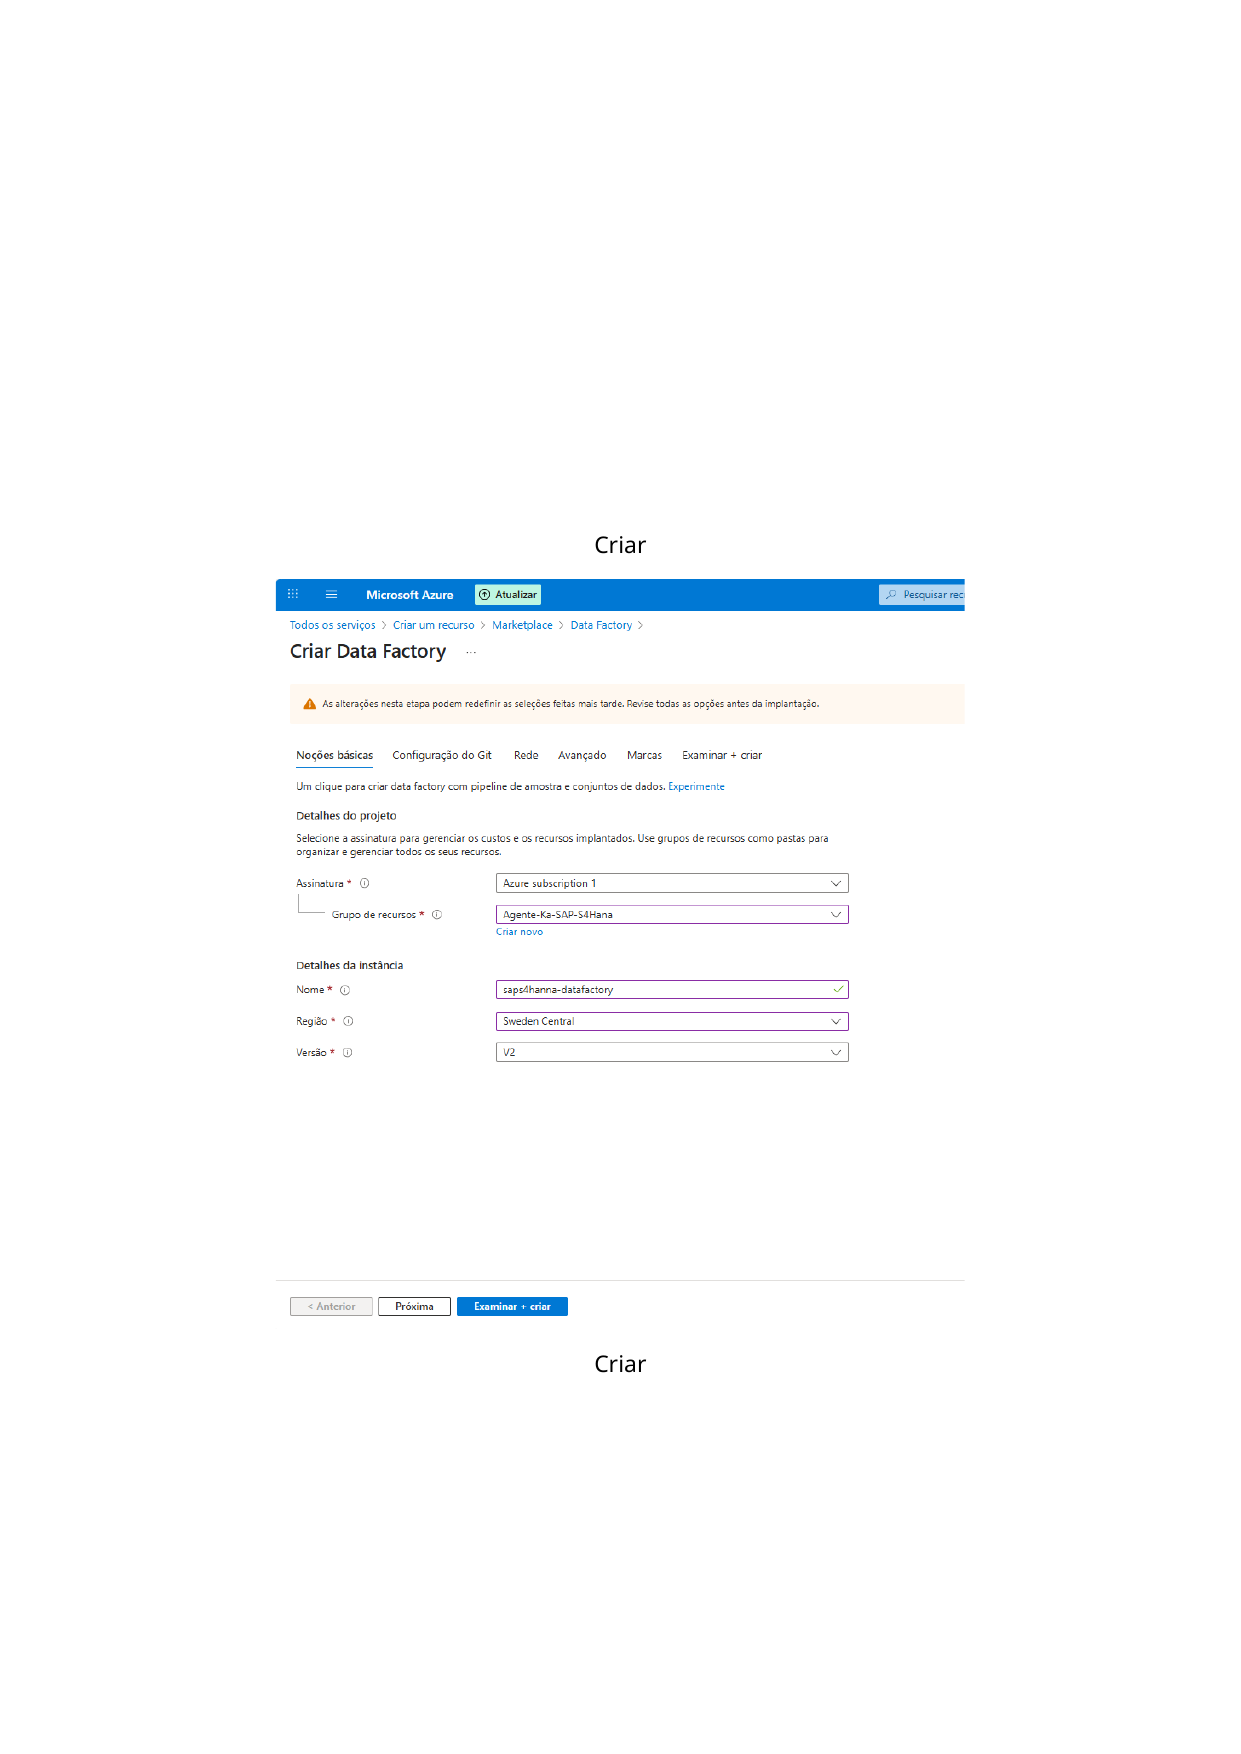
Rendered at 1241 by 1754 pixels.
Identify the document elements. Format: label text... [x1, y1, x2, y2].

text Criar [75, 1347, 1165, 1379]
picture [275, 579, 965, 1329]
text Criar [75, 529, 1165, 560]
